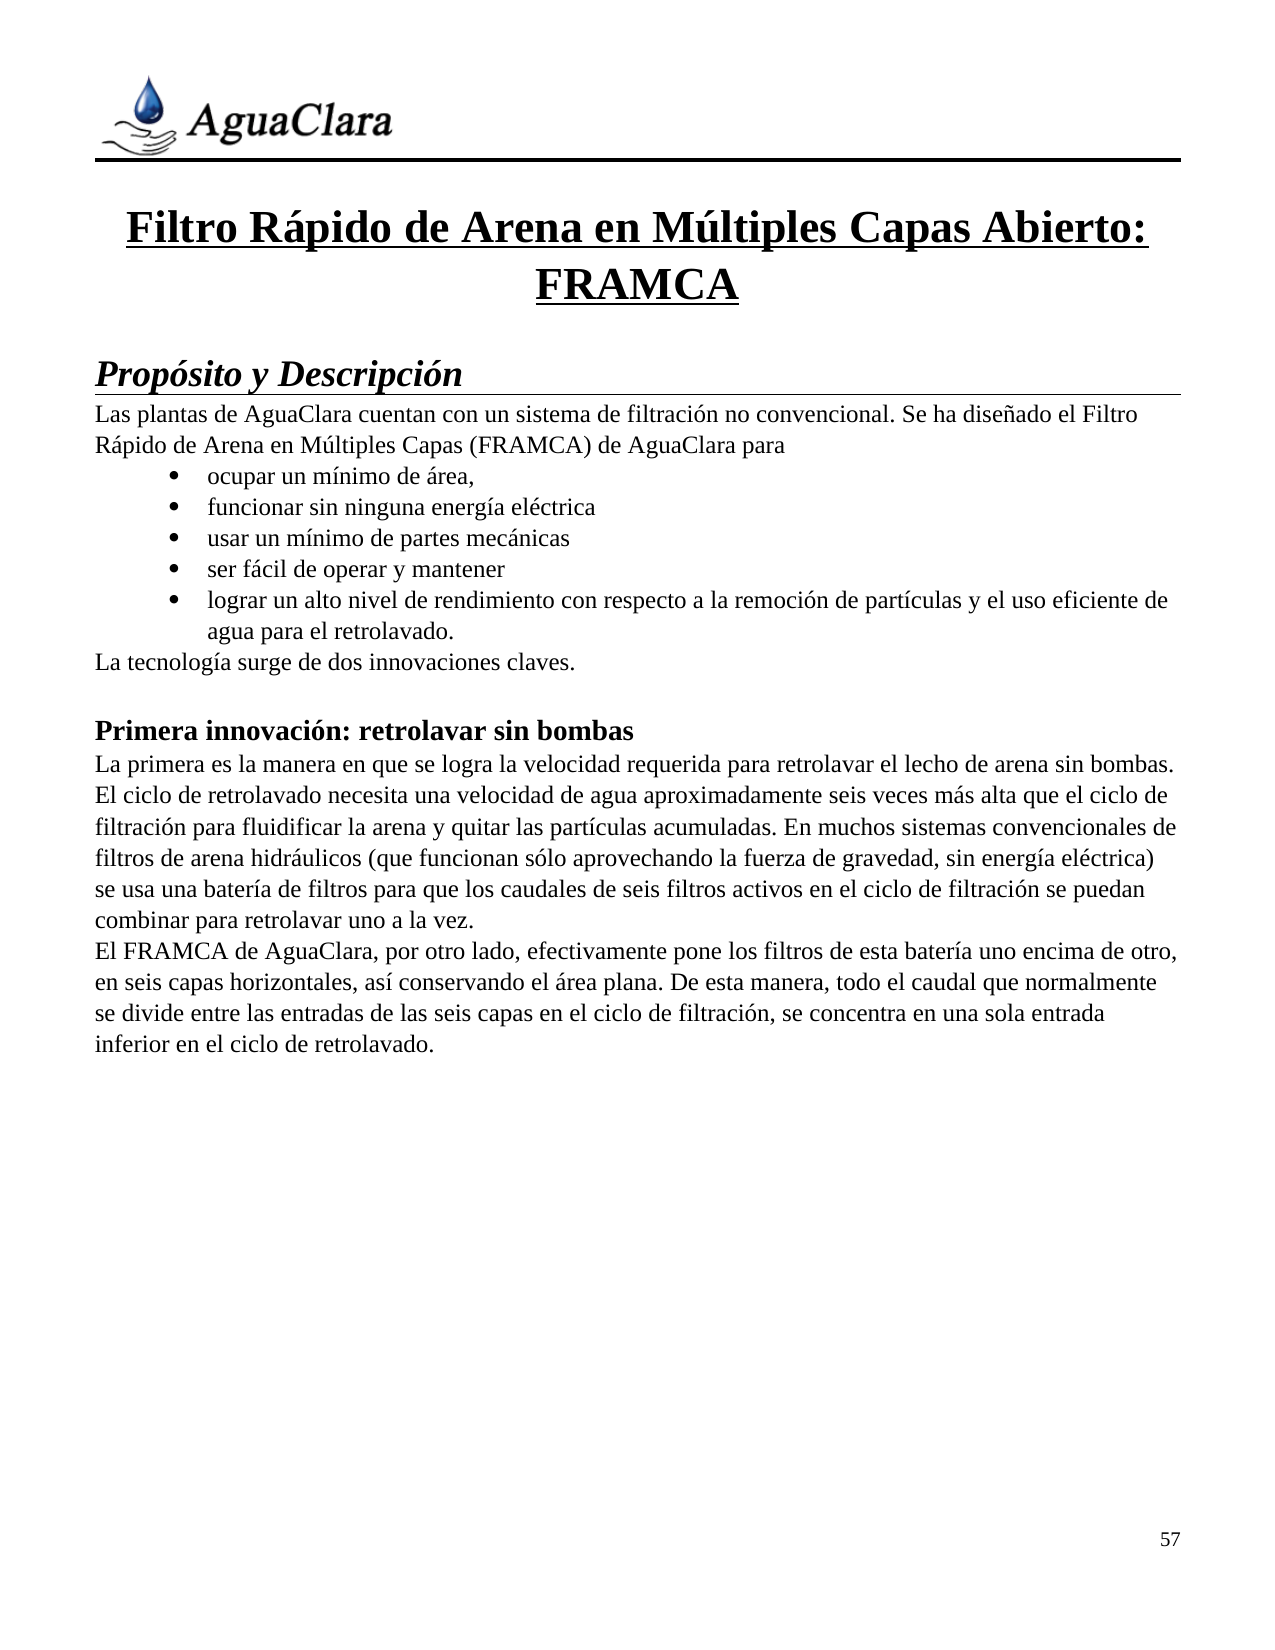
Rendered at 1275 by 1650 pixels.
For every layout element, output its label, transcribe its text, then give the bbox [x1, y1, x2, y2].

text El FRAMCA de AguaClara, por otro lado, efectivamente pone los filtros de esta batería uno encima de otro, en seis capas horizontales, así conservando el área plana. De esta manera, todo el caudal que normalmente se divide entre las entradas de las seis capas en el ciclo de filtración, se concentra en una sola entrada inferior en el ciclo de retrolavado. [94, 936, 1181, 1058]
text Las plantas de AguaClara cuentan con un sistema de filtración no convencional. Se ha diseñado el Filtro Rápido de Arena en Múltiples Capas (FRAMCA) de AguaClara para [94, 399, 1181, 459]
list ocupar un mínimo de área, [169, 461, 1181, 490]
list lograr un alto nivel de rendimiento con respecto a la remoción de partículas y el uso eficiente de agua para el retrolavado. [169, 585, 1181, 645]
subtitle Propósito y Descripción [94, 351, 1181, 395]
subtitle Filtro Rápido de Arena en Múltiples Capas Abierto: FRAMCA [94, 200, 1181, 309]
list usar un mínimo de partes mecánicas [169, 523, 1181, 552]
subtitle Primera innovación: retrolavar sin bombas [94, 713, 1181, 747]
list ser fácil de operar y mantener [169, 554, 1181, 583]
text La primera es la manera en que se logra la velocidad requerida para retrolavar el lecho de arena sin bombas. El ciclo de retrolavado necesita una velocidad de agua aproximadamente seis veces más alta que el ciclo de filtración para fluidificar la arena y quitar las partículas acumuladas. En muchos sistemas convencionales de filtros de arena hidráulicos (que funcionan sólo aprovechando la fuerza de gravedad, sin energía eléctrica) se usa una batería de filtros para que los caudales de seis filtros activos en el ciclo de filtración se puedan combinar para retrolavar uno a la vez. [94, 749, 1181, 933]
picture [94, 75, 412, 158]
text La tecnología surge de dos innovaciones claves. [94, 647, 1181, 676]
list funcionar sin ninguna energía eléctrica [169, 492, 1181, 521]
